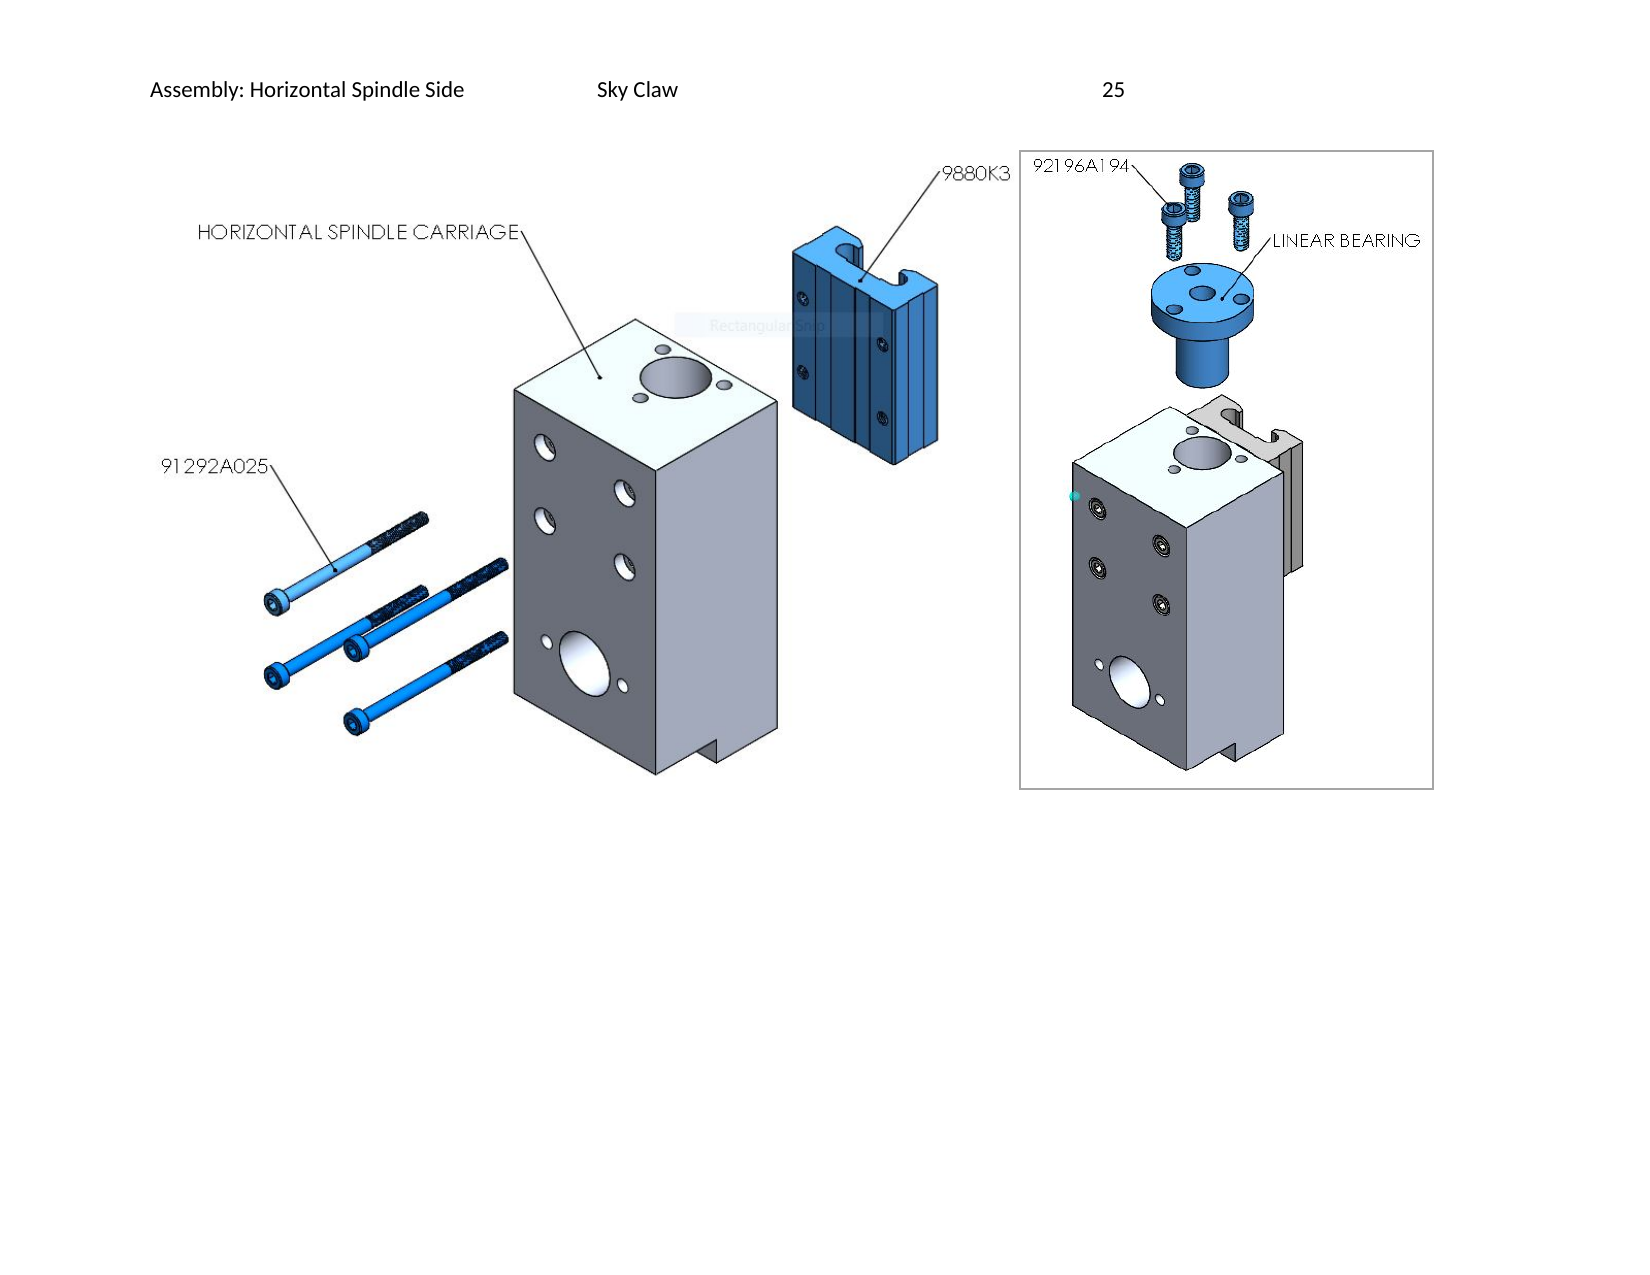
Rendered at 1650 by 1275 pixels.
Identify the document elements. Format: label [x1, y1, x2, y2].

picture [1021, 152, 1432, 788]
picture [150, 150, 1019, 790]
